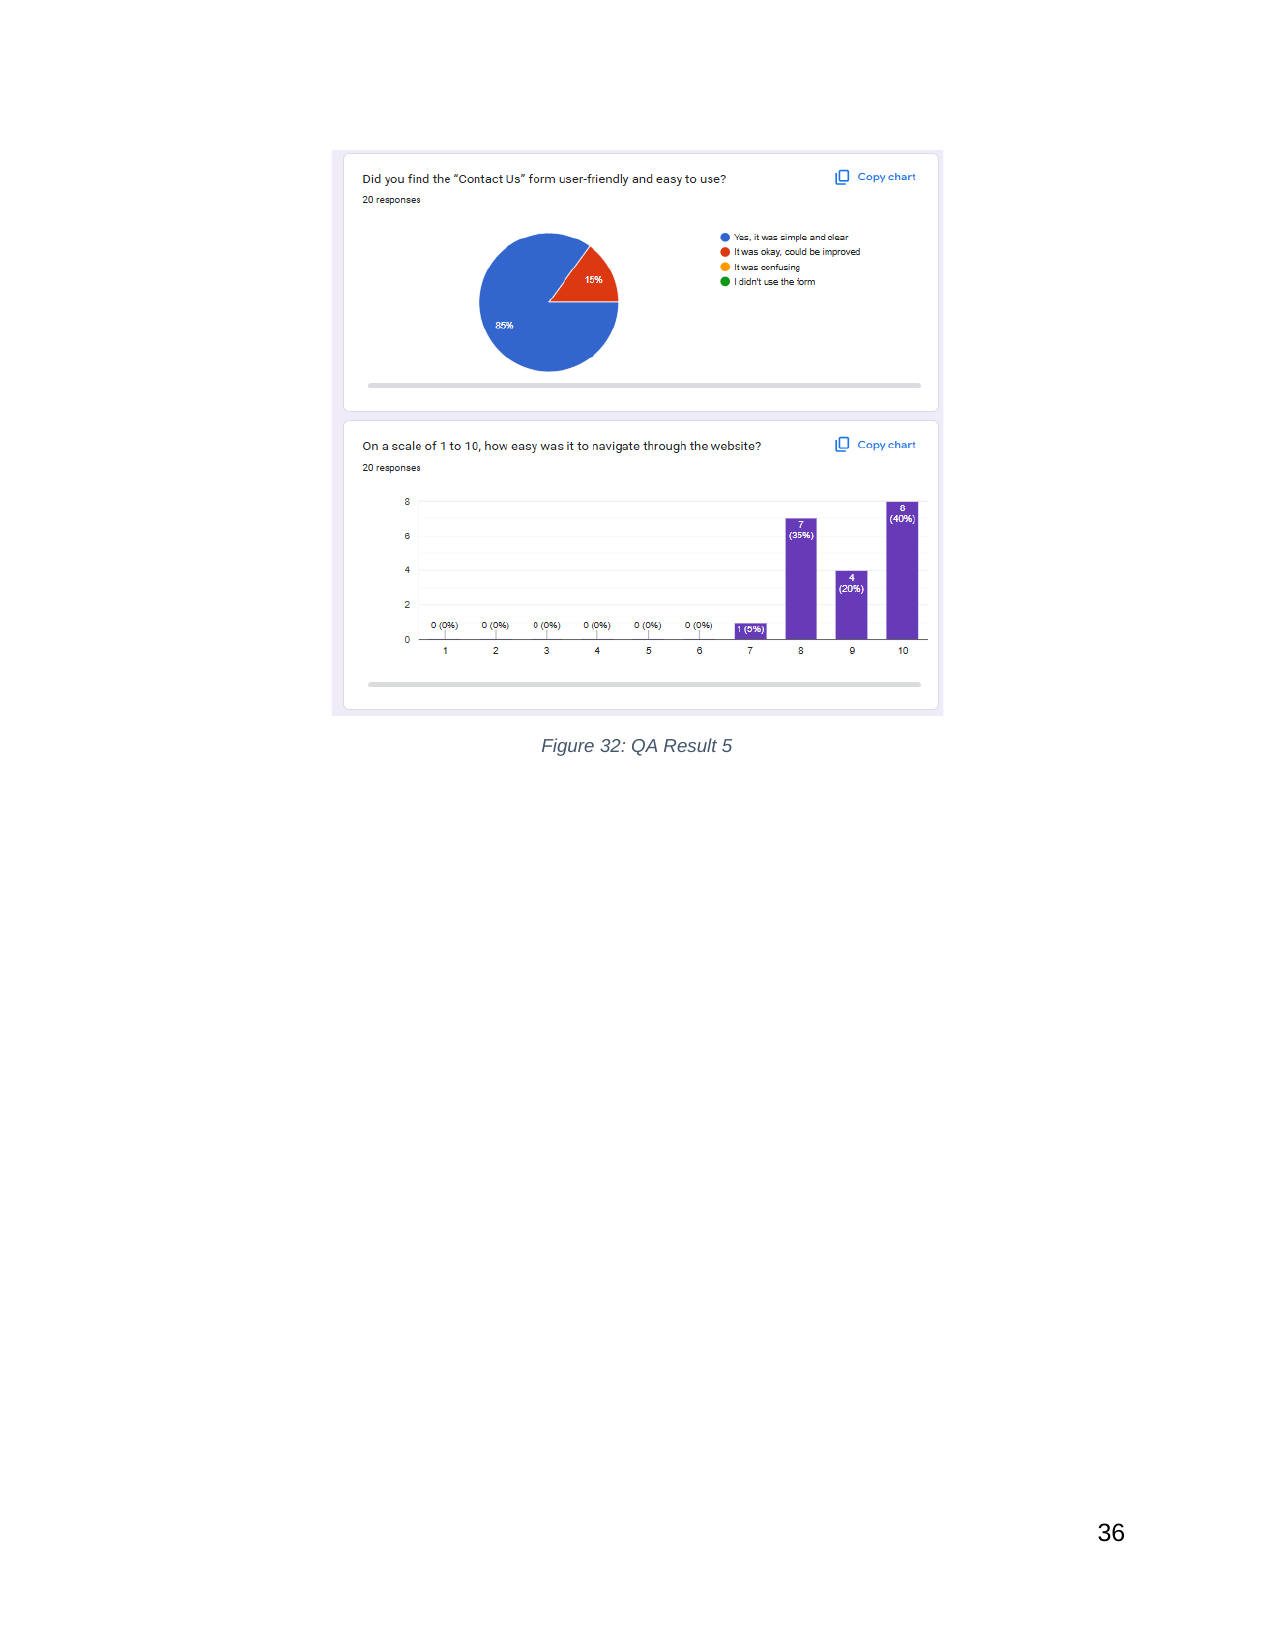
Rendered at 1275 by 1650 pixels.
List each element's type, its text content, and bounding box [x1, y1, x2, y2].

text Figure 32: QA Result 5 [150, 734, 1125, 756]
picture [331, 150, 944, 716]
